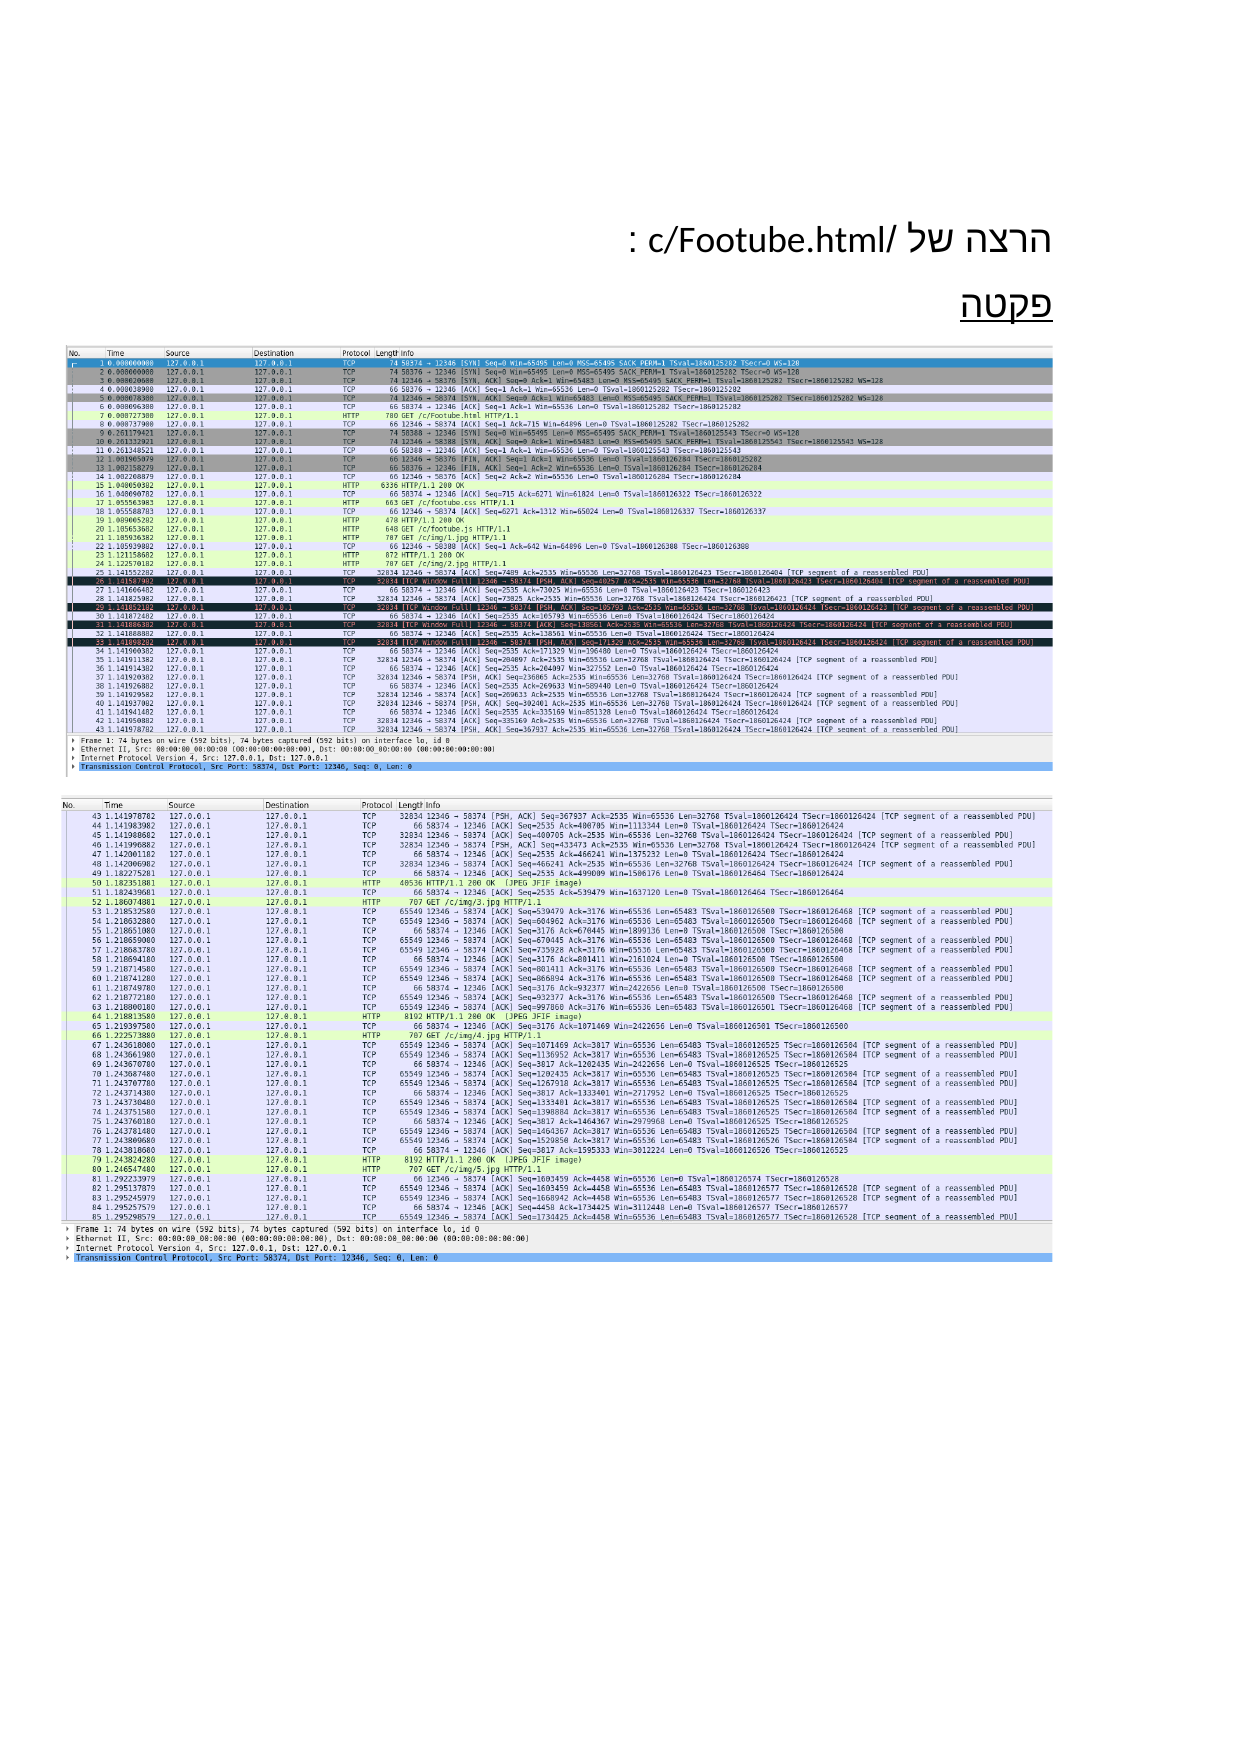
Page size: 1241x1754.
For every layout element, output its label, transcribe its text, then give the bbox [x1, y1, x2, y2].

text פקטה [187, 282, 1053, 325]
picture [65, 345, 1053, 777]
picture [61, 795, 1053, 1267]
text הרצה של /c/Footube.html : [187, 216, 1053, 262]
